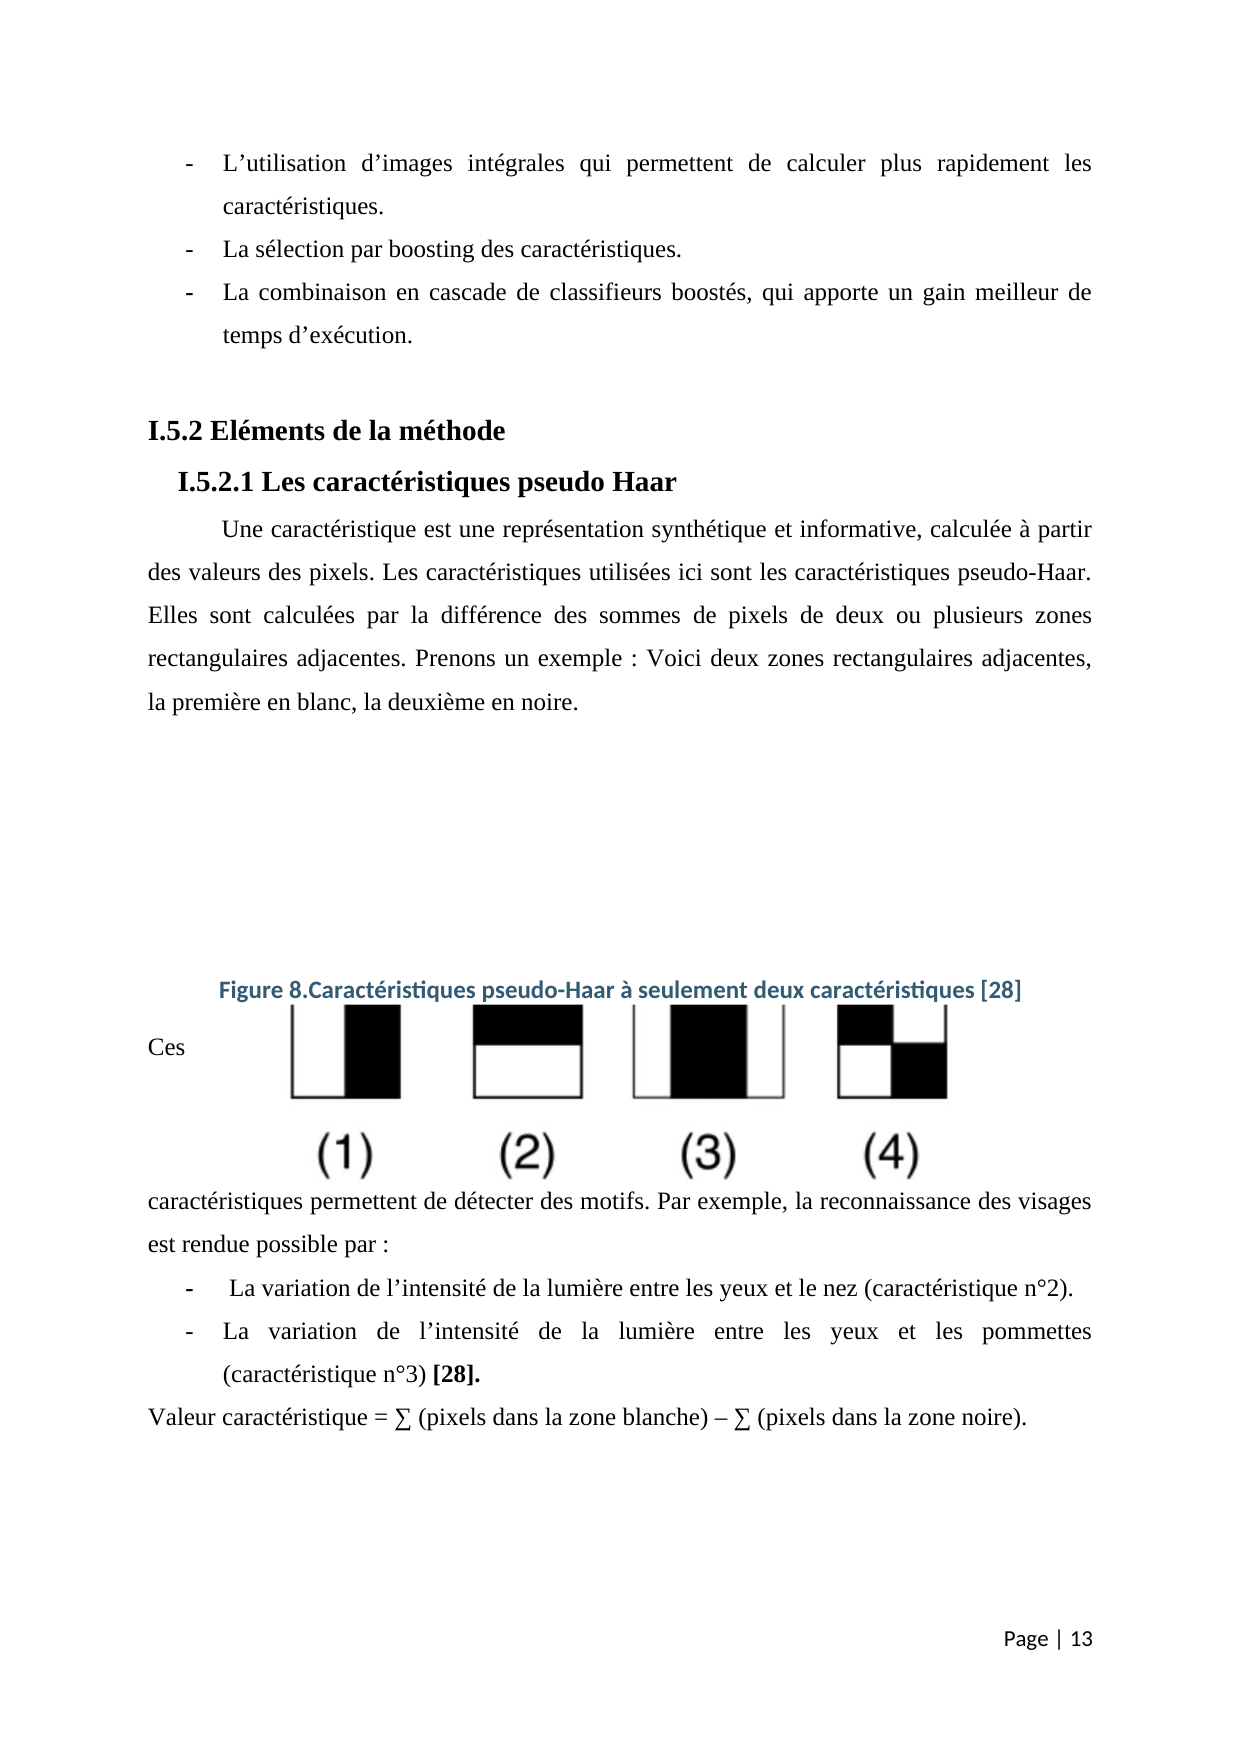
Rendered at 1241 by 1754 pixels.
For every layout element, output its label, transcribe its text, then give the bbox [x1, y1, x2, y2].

picture [285, 1005, 953, 1187]
text I.5.2.1 Les caractéristiques pseudo Haar [177, 464, 1093, 497]
list La combinaison en cascade de classifieurs boostés, qui apporte un gain meilleur de temps d’exécution. [185, 277, 1093, 349]
text I.5.2 Eléments de la méthode [148, 413, 1093, 447]
list L’utilisation d’images intégrales qui permettent de calculer plus rapidement les caractéristiques. [185, 148, 1093, 219]
list La sélection par boosting des caractéristiques. [185, 234, 1093, 263]
text Une caractéristique est une représentation synthétique et informative, calculée à partir des valeurs des pixels. Les caractéristiques utilisées ici sont les caractéristiques pseudo-Haar. Elles sont calculées par la différence des sommes de pixels de deux ou plusieurs zones rectangulaires adjacentes. Prenons un exemple : Voici deux zones rectangulaires adjacentes, la première en blanc, la deuxième en noire. [148, 514, 1093, 715]
list La variation de l’intensité de la lumière entre les yeux et le nez (caractéristique n°2). [185, 1273, 1093, 1301]
list La variation de l’intensité de la lumière entre les yeux et les pommettes (caractéristique n°3) [28]. [185, 1316, 1093, 1388]
text Valeur caractéristique = ∑ (pixels dans la zone blanche) – ∑ (pixels dans la zone noire). [148, 1402, 1093, 1431]
